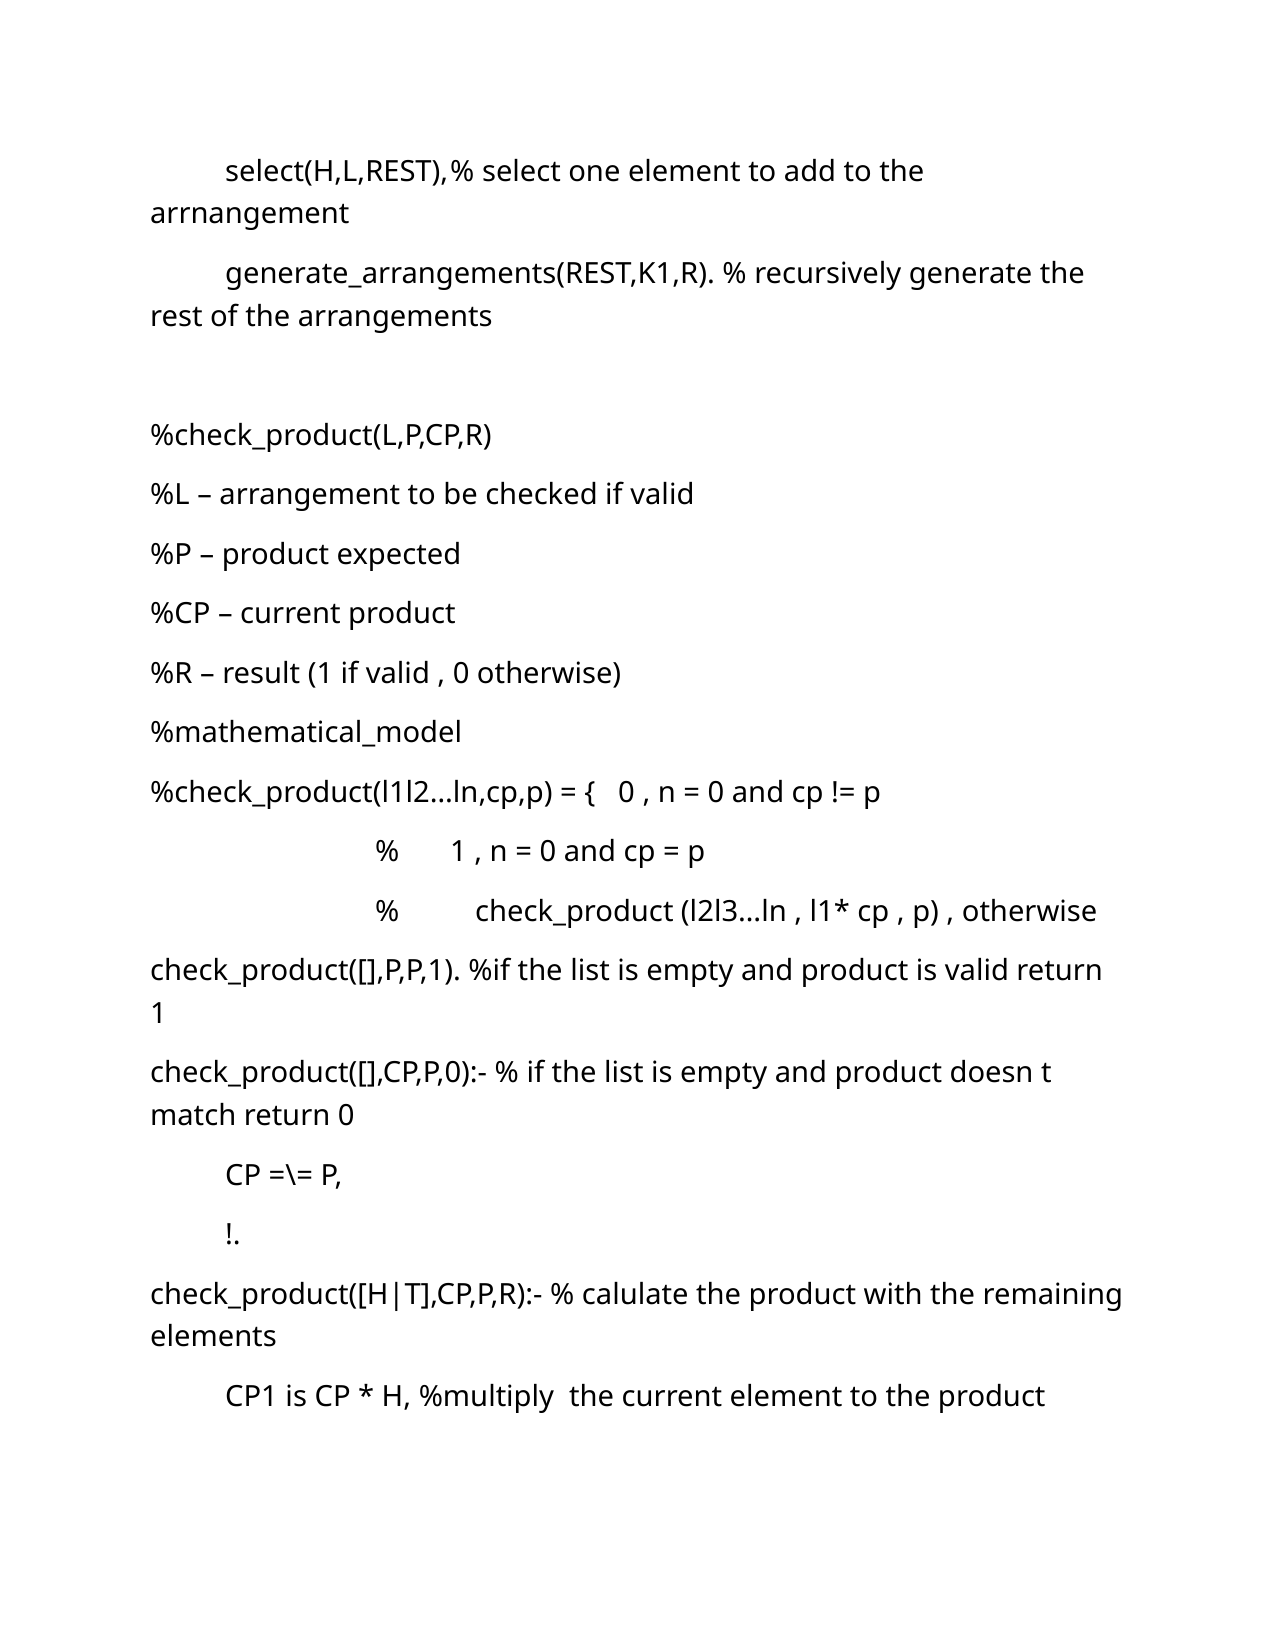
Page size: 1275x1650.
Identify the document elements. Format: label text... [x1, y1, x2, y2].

text check_product([H|T],CP,P,R):- % calulate the product with the remaining elements [150, 1273, 1125, 1355]
text !. [150, 1213, 1125, 1253]
text % 1 , n = 0 and cp = p [150, 830, 1125, 870]
text %check_product(l1l2…ln,cp,p) = { 0 , n = 0 and cp != p [150, 771, 1125, 811]
text %L – arrangement to be checked if valid [150, 473, 1125, 513]
text check_product([],P,P,1). %if the list is empty and product is valid return 1 [150, 949, 1125, 1032]
text %P – product expected [150, 533, 1125, 573]
text check_product([],CP,P,0):- % if the list is empty and product doesn t match return 0 [150, 1052, 1125, 1134]
text %check_product(L,P,CP,R) [150, 414, 1125, 454]
text select(H,L,REST), % select one element to add to the arrnangement [150, 150, 1125, 232]
text %mathematical_model [150, 711, 1125, 751]
text % check_product (l2l3…ln , l1* cp , p) , otherwise [150, 890, 1125, 929]
text %CP – current product [150, 592, 1125, 632]
text CP =\= P, [150, 1154, 1125, 1194]
text CP1 is CP * H, %multiply the current element to the product [150, 1375, 1125, 1415]
text %R – result (1 if valid , 0 otherwise) [150, 652, 1125, 692]
text generate_arrangements(REST,K1,R). % recursively generate the rest of the arrangements [150, 252, 1125, 335]
